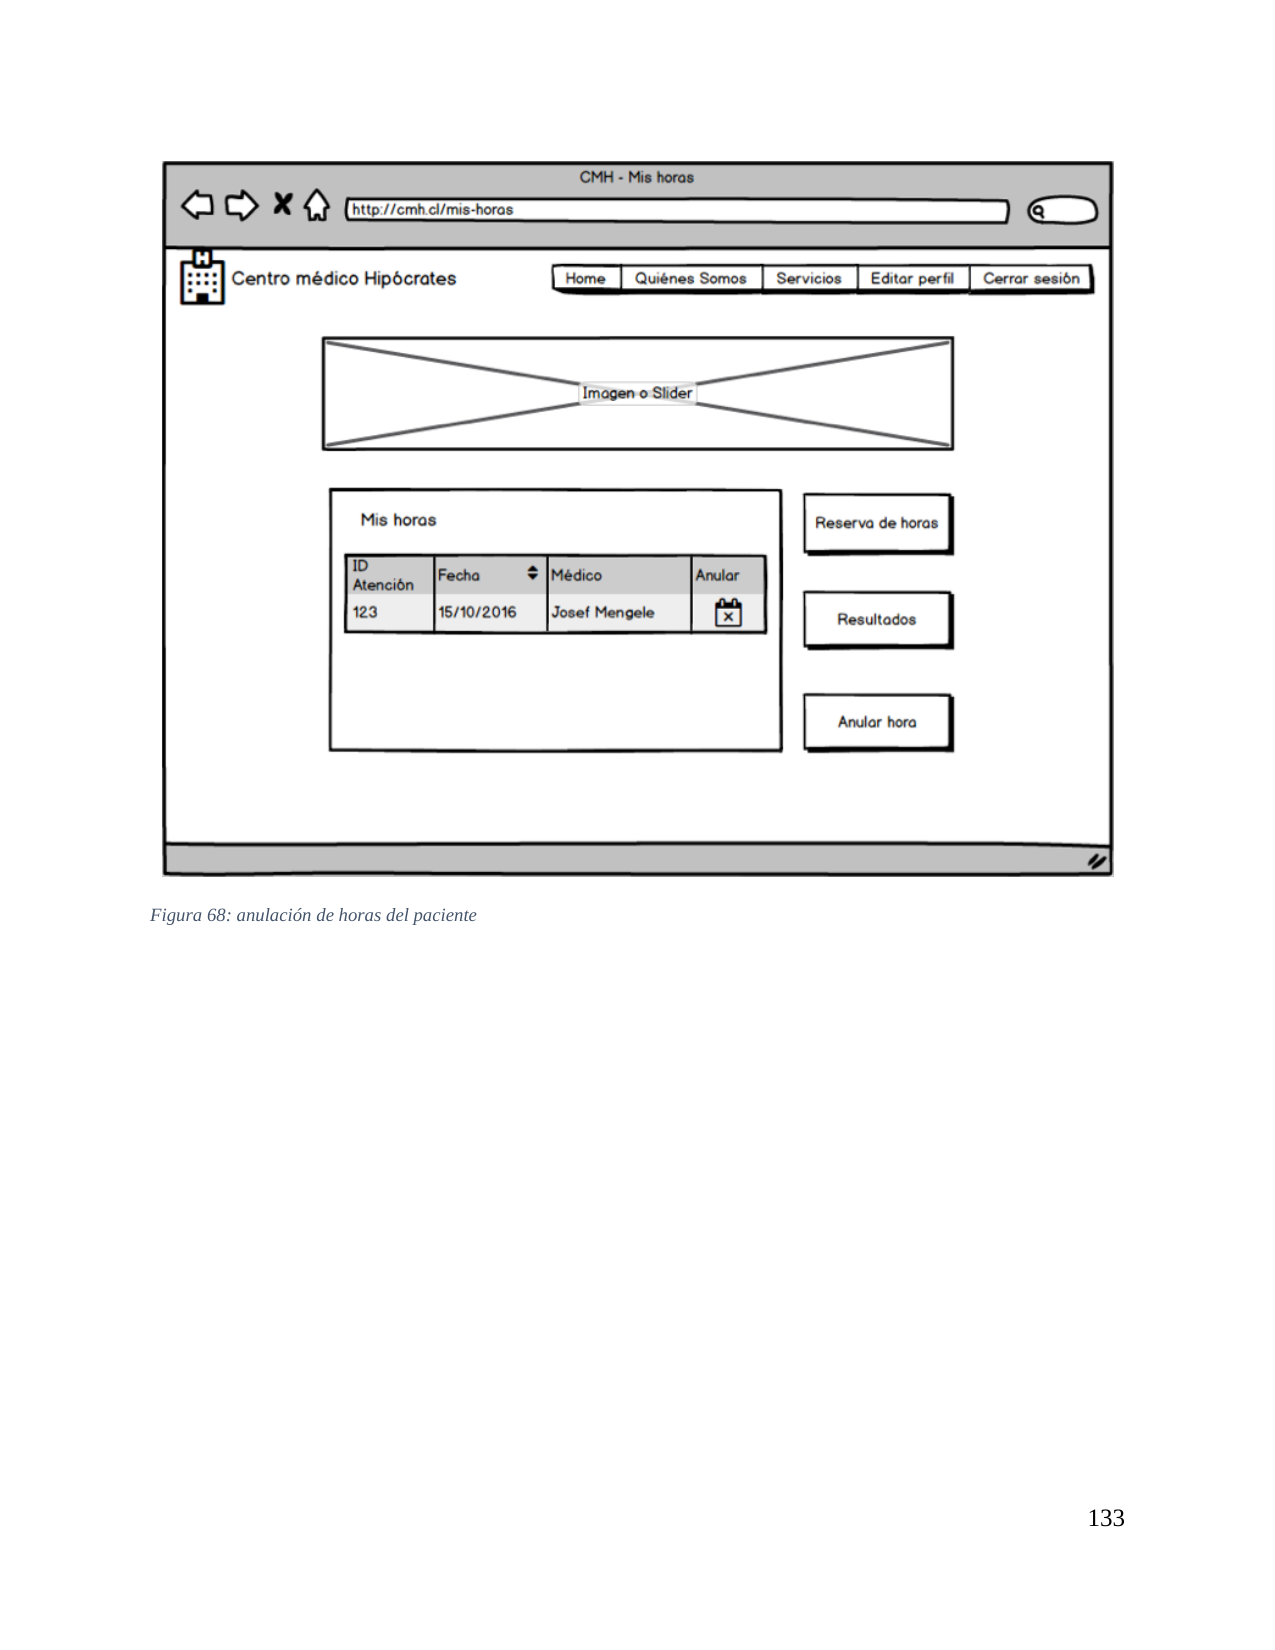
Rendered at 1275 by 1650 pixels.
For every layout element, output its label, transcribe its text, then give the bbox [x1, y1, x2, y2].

text Figura 68: anulación de horas del paciente [150, 905, 1125, 926]
picture [150, 150, 1125, 905]
